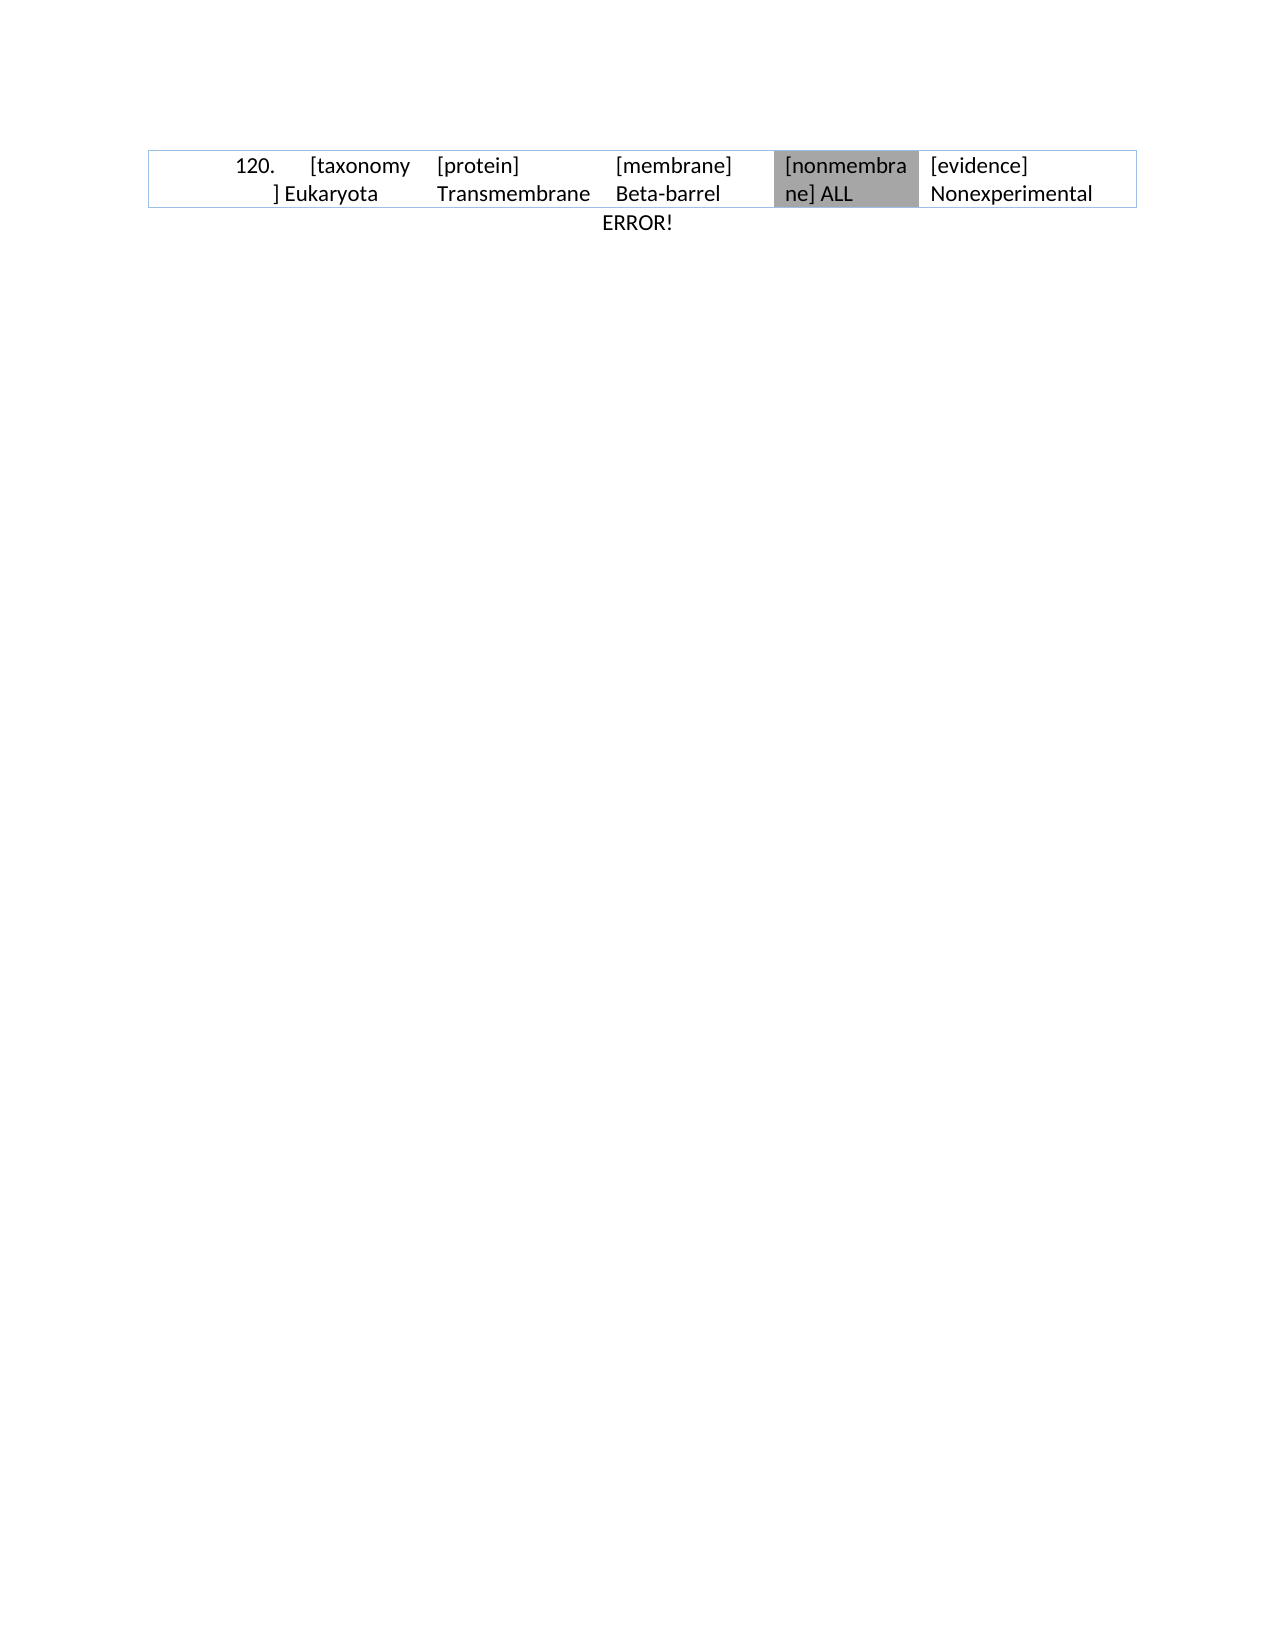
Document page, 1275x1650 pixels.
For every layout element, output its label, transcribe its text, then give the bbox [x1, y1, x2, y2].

table_header [membrane] Beta-barrel [604, 151, 773, 207]
table_header [taxonomy] Eukaryota [149, 151, 426, 207]
table_header [nonmembrane] ALL [774, 151, 919, 207]
table_header [evidence] Nonexperimental [919, 151, 1113, 207]
table_header [1113, 151, 1136, 207]
table_header [protein] Transmembrane [426, 151, 604, 207]
text ERROR! [150, 208, 1125, 236]
